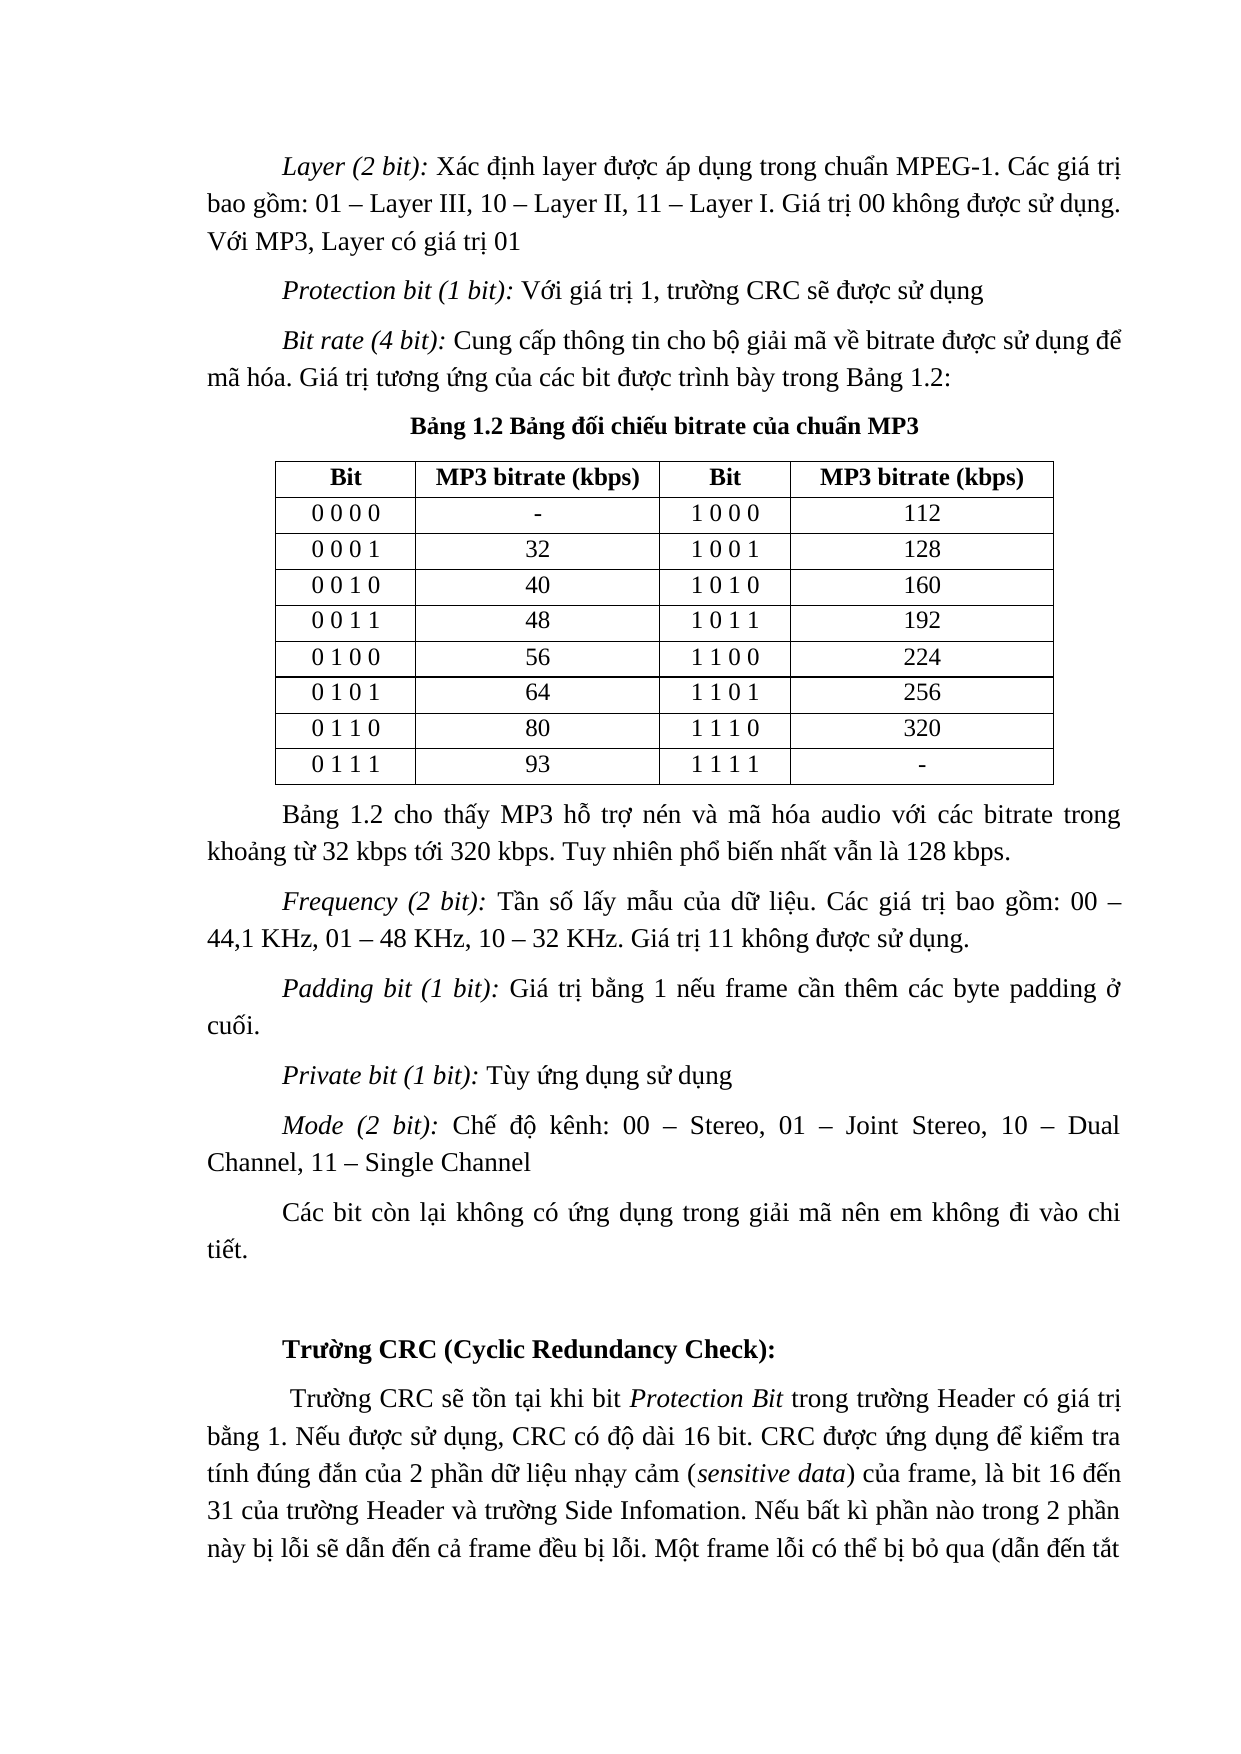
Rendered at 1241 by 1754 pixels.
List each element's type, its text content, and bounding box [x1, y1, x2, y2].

text Bảng 1.2 cho thấy MP3 hỗ trợ nén và mã hóa audio với các bitrate trong khoảng từ 32 kbps tới 320 kbps. Tuy nhiên phổ biến nhất vẫn là 128 kbps. [207, 798, 1122, 866]
table_cell - [416, 498, 659, 533]
table_cell 93 [416, 749, 659, 784]
table_cell 0 1 1 0 [276, 714, 415, 748]
table_cell - [791, 749, 1053, 784]
table_cell 1 0 0 1 [660, 534, 790, 569]
table_cell 0 0 1 0 [276, 570, 415, 604]
table_cell 1 1 0 1 [660, 678, 790, 712]
table_cell 1 1 0 0 [660, 642, 790, 676]
table_cell 112 [791, 498, 1053, 533]
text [207, 1383, 1122, 1563]
table_header MP3 bitrate (kbps) [791, 462, 1053, 497]
table_cell 160 [791, 570, 1053, 604]
text Các bit còn lại không có ứng dụng trong giải mã nên em không đi vào chi tiết. [207, 1196, 1122, 1264]
table_header Bit [276, 462, 415, 497]
table_cell 1 0 1 0 [660, 570, 790, 604]
table_cell 0 1 0 1 [276, 678, 415, 712]
table_cell 1 1 1 1 [660, 749, 790, 784]
table_cell 64 [416, 678, 659, 712]
table_cell 192 [791, 606, 1053, 641]
table_cell 320 [791, 714, 1053, 748]
table_cell 256 [791, 678, 1053, 712]
text Padding bit (1 bit): Giá trị bằng 1 nếu frame cần thêm các byte padding ở cuối. [207, 972, 1122, 1040]
table_cell 0 0 0 0 [276, 498, 415, 533]
text Layer (2 bit): Xác định layer được áp dụng trong chuẩn MPEG-1. Các giá trị bao gồm: 01 – Layer III, 10 – Layer II, 11 – Layer I. Giá trị 00 không được sử dụng. Với MP3, Layer có giá trị 01 [207, 150, 1122, 256]
table_cell 1 1 1 0 [660, 714, 790, 748]
table_cell 1 0 0 0 [660, 498, 790, 533]
text Frequency (2 bit): Tần số lấy mẫu của dữ liệu. Các giá trị bao gồm: 00 – 44,1 KHz, 01 – 48 KHz, 10 – 32 KHz. Giá trị 11 không được sử dụng. [207, 885, 1122, 953]
text Trường CRC (Cyclic Redundancy Check): [207, 1333, 1122, 1364]
table_cell 80 [416, 714, 659, 748]
table_cell 0 0 1 1 [276, 606, 415, 641]
text Bảng 1.2 Bảng đối chiếu bitrate của chuẩn MP3 [207, 411, 1122, 440]
text Private bit (1 bit): Tùy ứng dụng sử dụng [207, 1059, 1122, 1090]
table_header MP3 bitrate (kbps) [416, 462, 659, 497]
table_cell 1 0 1 1 [660, 606, 790, 641]
table_cell 48 [416, 606, 659, 641]
table_cell 224 [791, 642, 1053, 676]
table_cell 56 [416, 642, 659, 676]
text Mode (2 bit): Chế độ kênh: 00 – Stereo, 01 – Joint Stereo, 10 – Dual Channel, 11 – Single Channel [207, 1109, 1122, 1177]
table_cell 0 0 0 1 [276, 534, 415, 569]
table_cell 32 [416, 534, 659, 569]
table_cell 40 [416, 570, 659, 604]
table_header Bit [660, 462, 790, 497]
table_cell 0 1 0 0 [276, 642, 415, 676]
text Protection bit (1 bit): Với giá trị 1, trường CRC sẽ được sử dụng [207, 274, 1122, 306]
table_cell 0 1 1 1 [276, 749, 415, 784]
table_cell 128 [791, 534, 1053, 569]
text Bit rate (4 bit): Cung cấp thông tin cho bộ giải mã về bitrate được sử dụng để mã hóa. Giá trị tương ứng của các bit được trình bày trong Bảng 1.2: [207, 324, 1122, 393]
